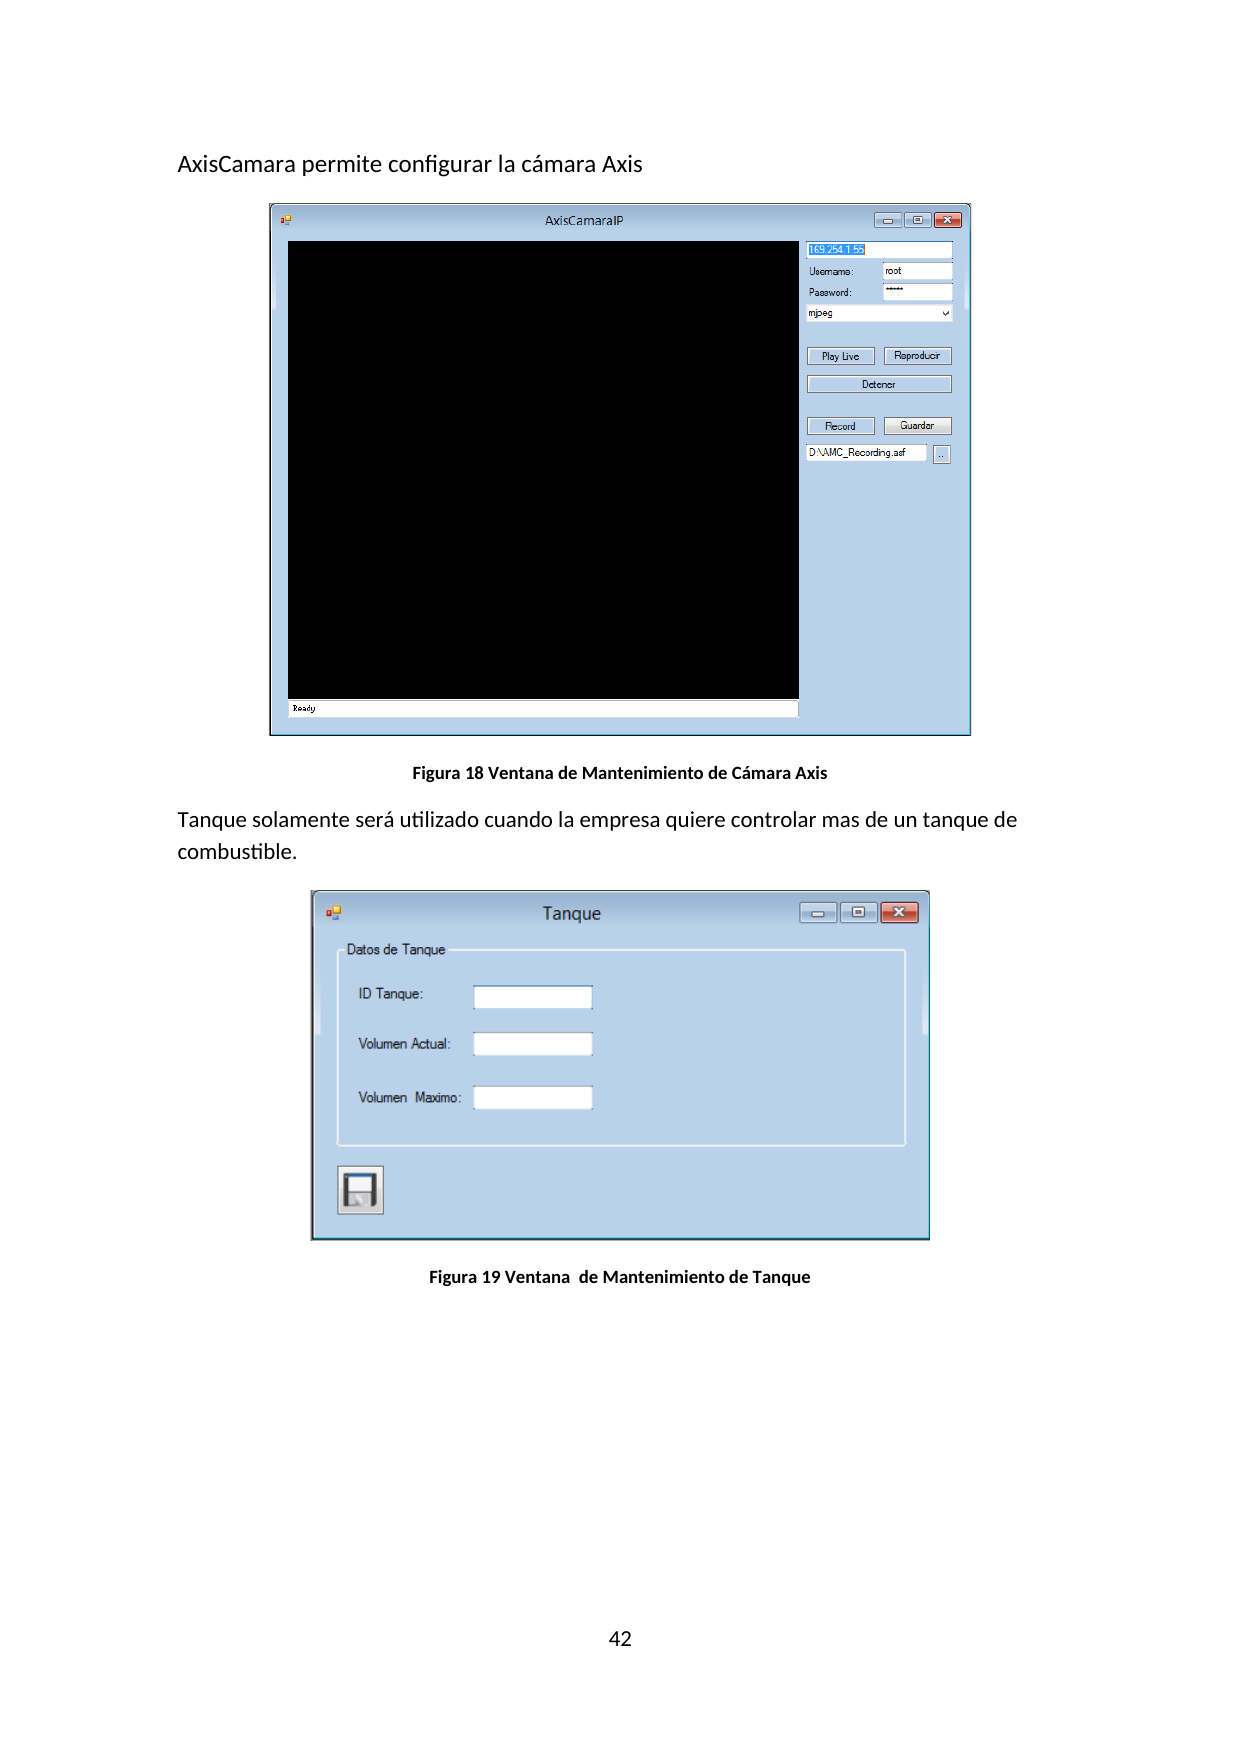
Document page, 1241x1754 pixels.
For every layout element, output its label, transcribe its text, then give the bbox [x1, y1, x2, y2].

text Figura 19 Ventana de Mantenimiento de Tanque [177, 1265, 1063, 1288]
picture [268, 203, 972, 736]
picture [310, 890, 930, 1241]
text Tanque solamente será utilizado cuando la empresa quiere controlar mas de un tanque de combustible. [177, 805, 1063, 865]
text Figura 18 Ventana de Mantenimiento de Cámara Axis [177, 761, 1063, 784]
text AxisCamara permite configurar la cámara Axis [177, 148, 1063, 178]
